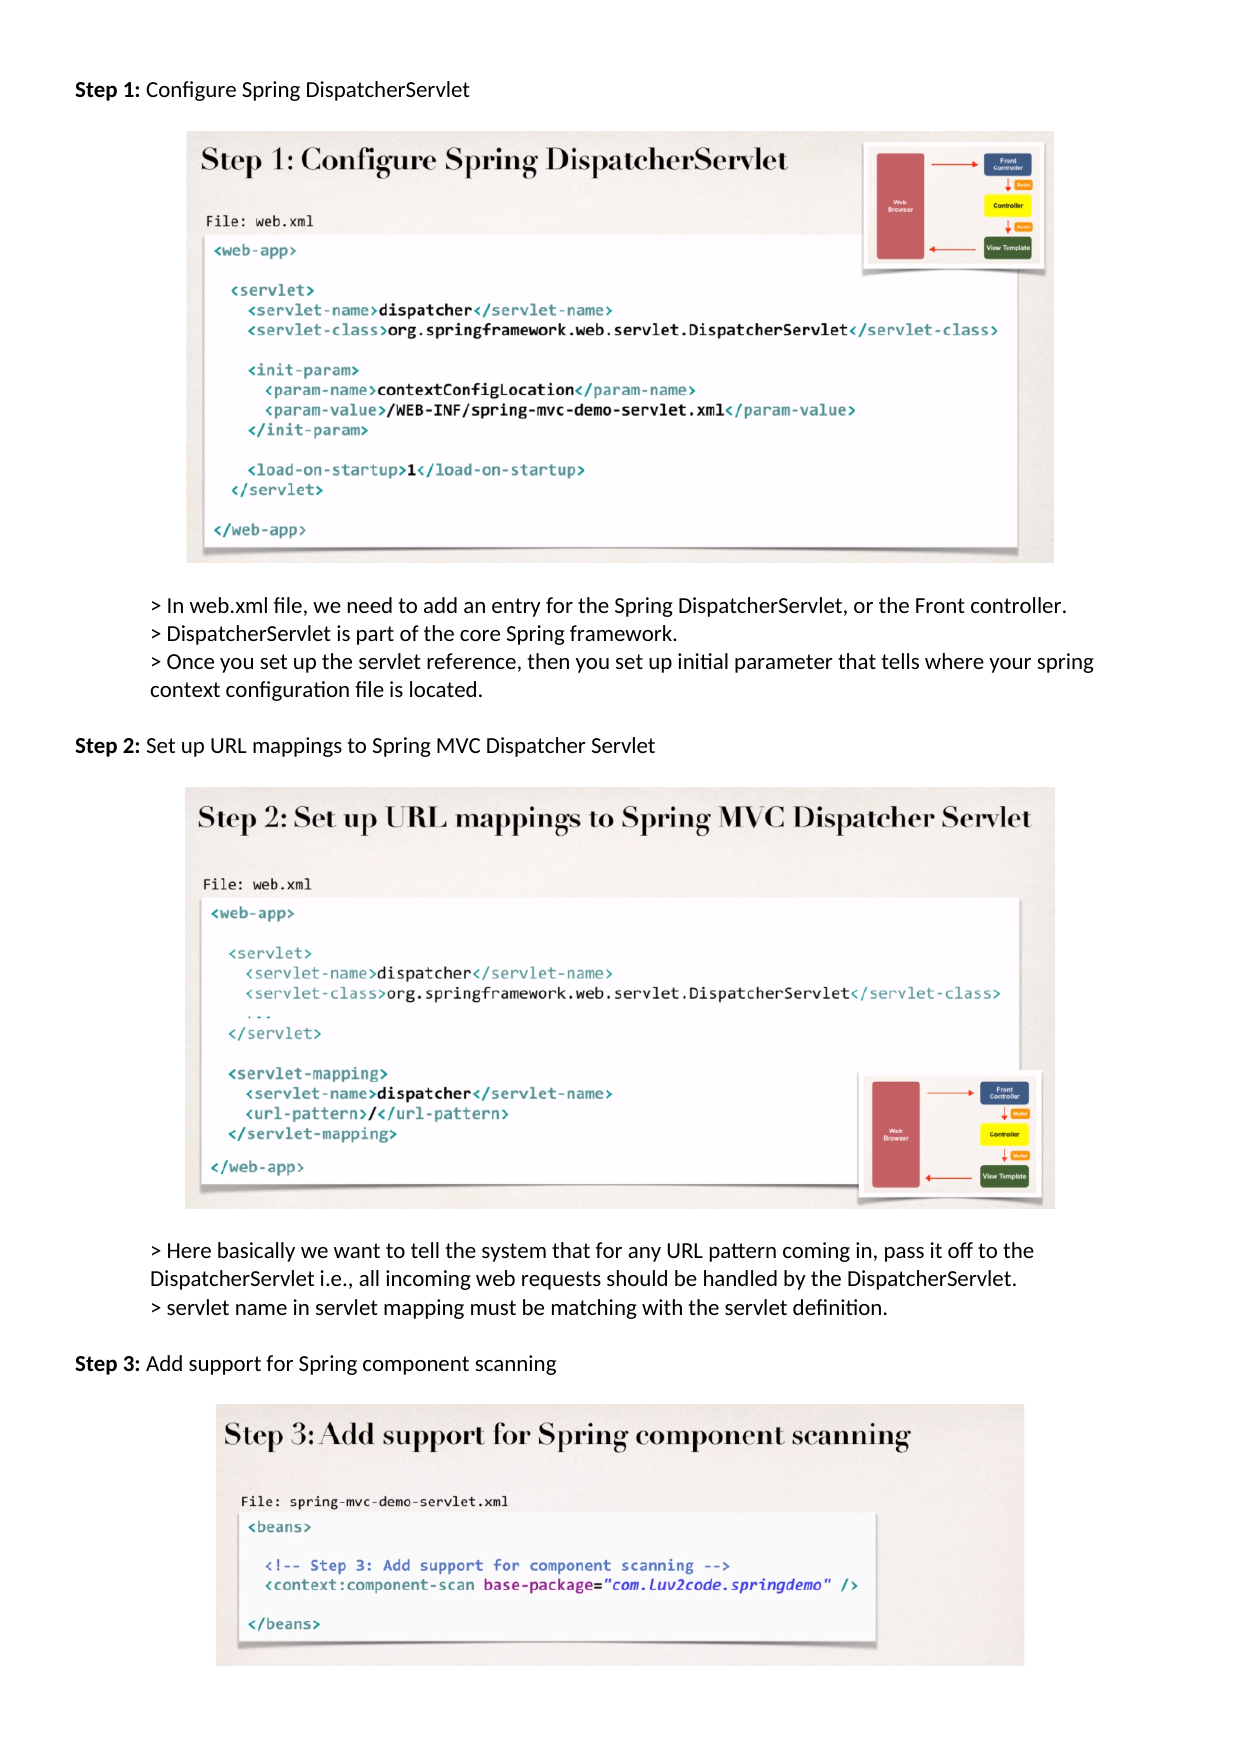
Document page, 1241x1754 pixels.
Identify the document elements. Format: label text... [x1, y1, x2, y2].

picture [215, 1404, 1025, 1666]
text Step 3: Add support for Spring component scanning [75, 1349, 1165, 1377]
picture [185, 787, 1055, 1209]
picture [186, 131, 1054, 563]
text Step 1: Configure Spring DispatcherServlet [75, 75, 1165, 103]
text > Once you set up the servlet reference, then you set up initial parameter that tells where your spring context configuration file is located. [150, 647, 1165, 703]
text > In web.xml file, we need to add an entry for the Spring DispatcherServlet, or the Front controller. [75, 591, 1165, 619]
text > Here basically we want to tell the system that for any URL pattern coming in, pass it off to the DispatcherServlet i.e., all incoming web requests should be handled by the DispatcherServlet. [150, 1237, 1165, 1293]
text > DispatcherServlet is part of the core Spring framework. [75, 619, 1165, 647]
text > servlet name in servlet mapping must be matching with the servlet definition. [150, 1293, 1165, 1321]
text Step 2: Set up URL mappings to Spring MVC Dispatcher Servlet [75, 731, 1165, 759]
